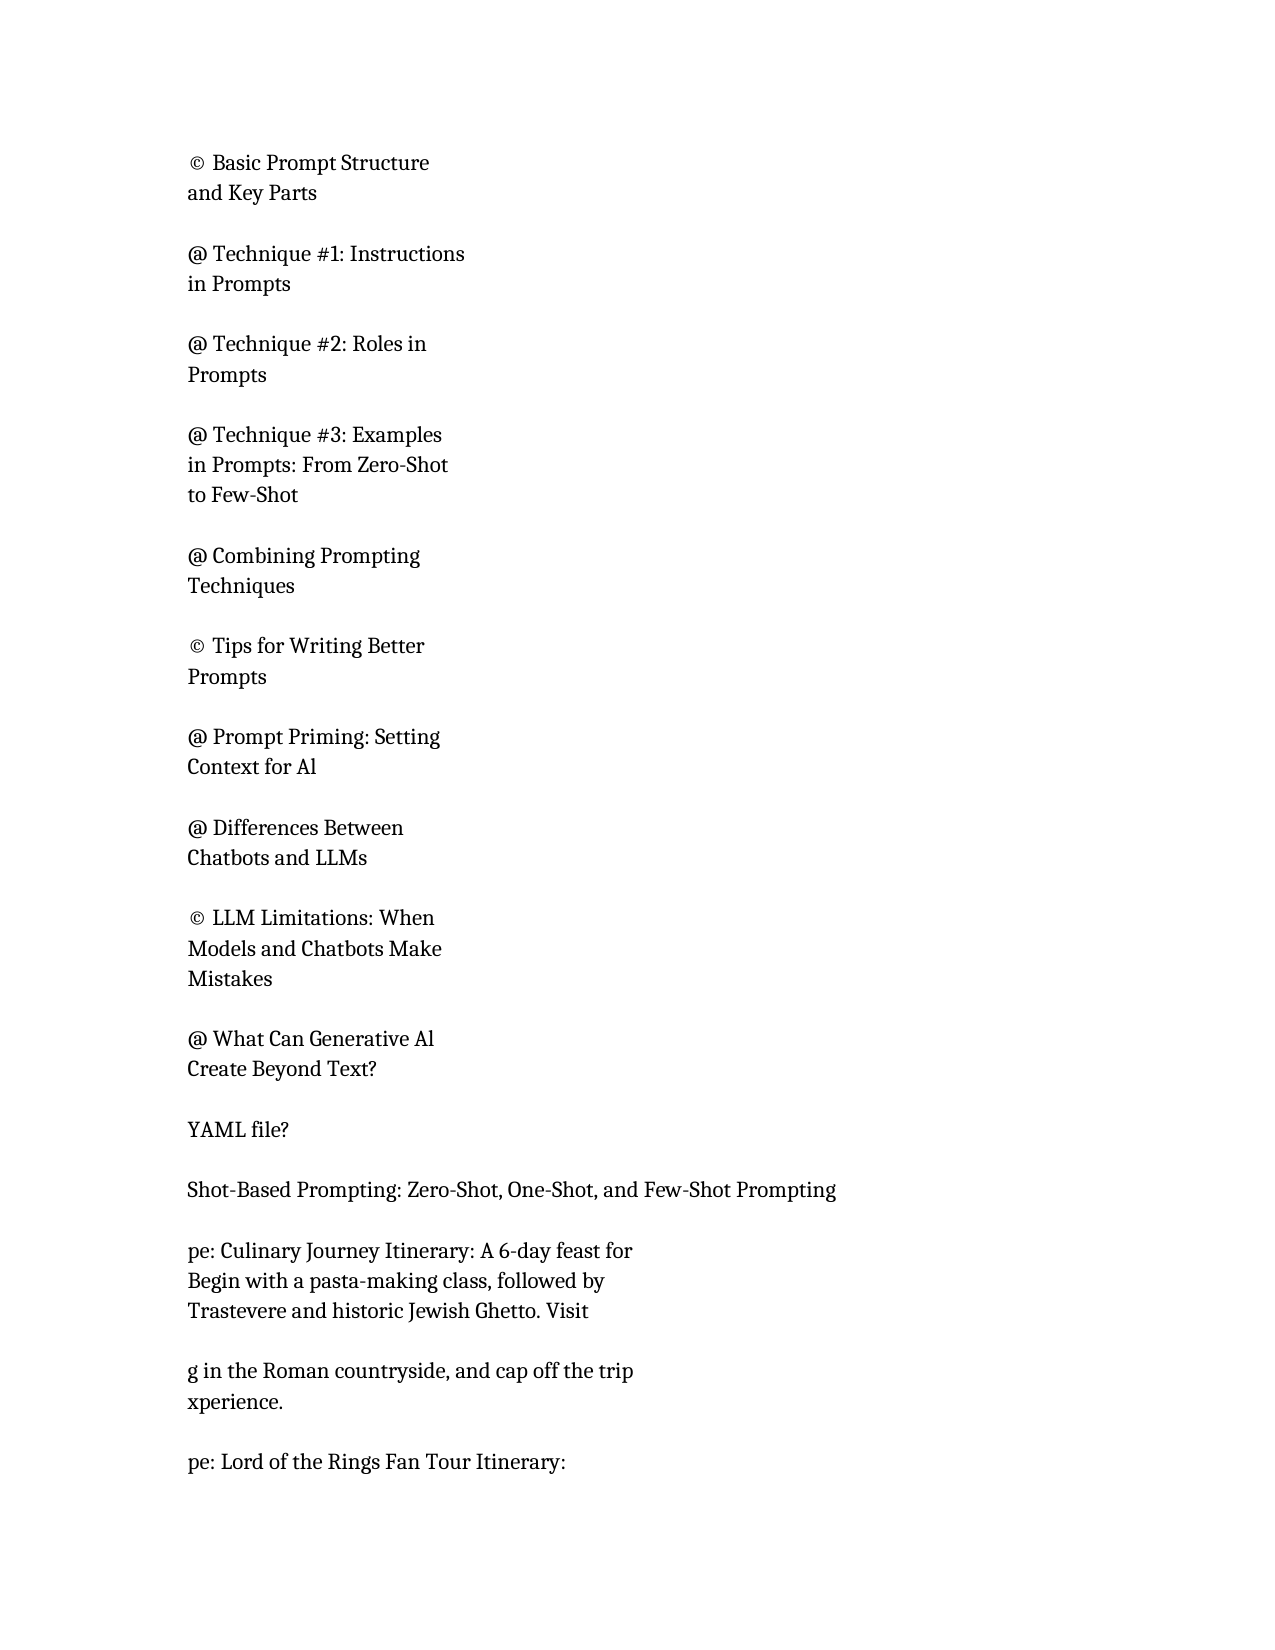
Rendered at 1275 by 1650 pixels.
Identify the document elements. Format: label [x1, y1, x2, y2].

text [187, 150, 1087, 1475]
